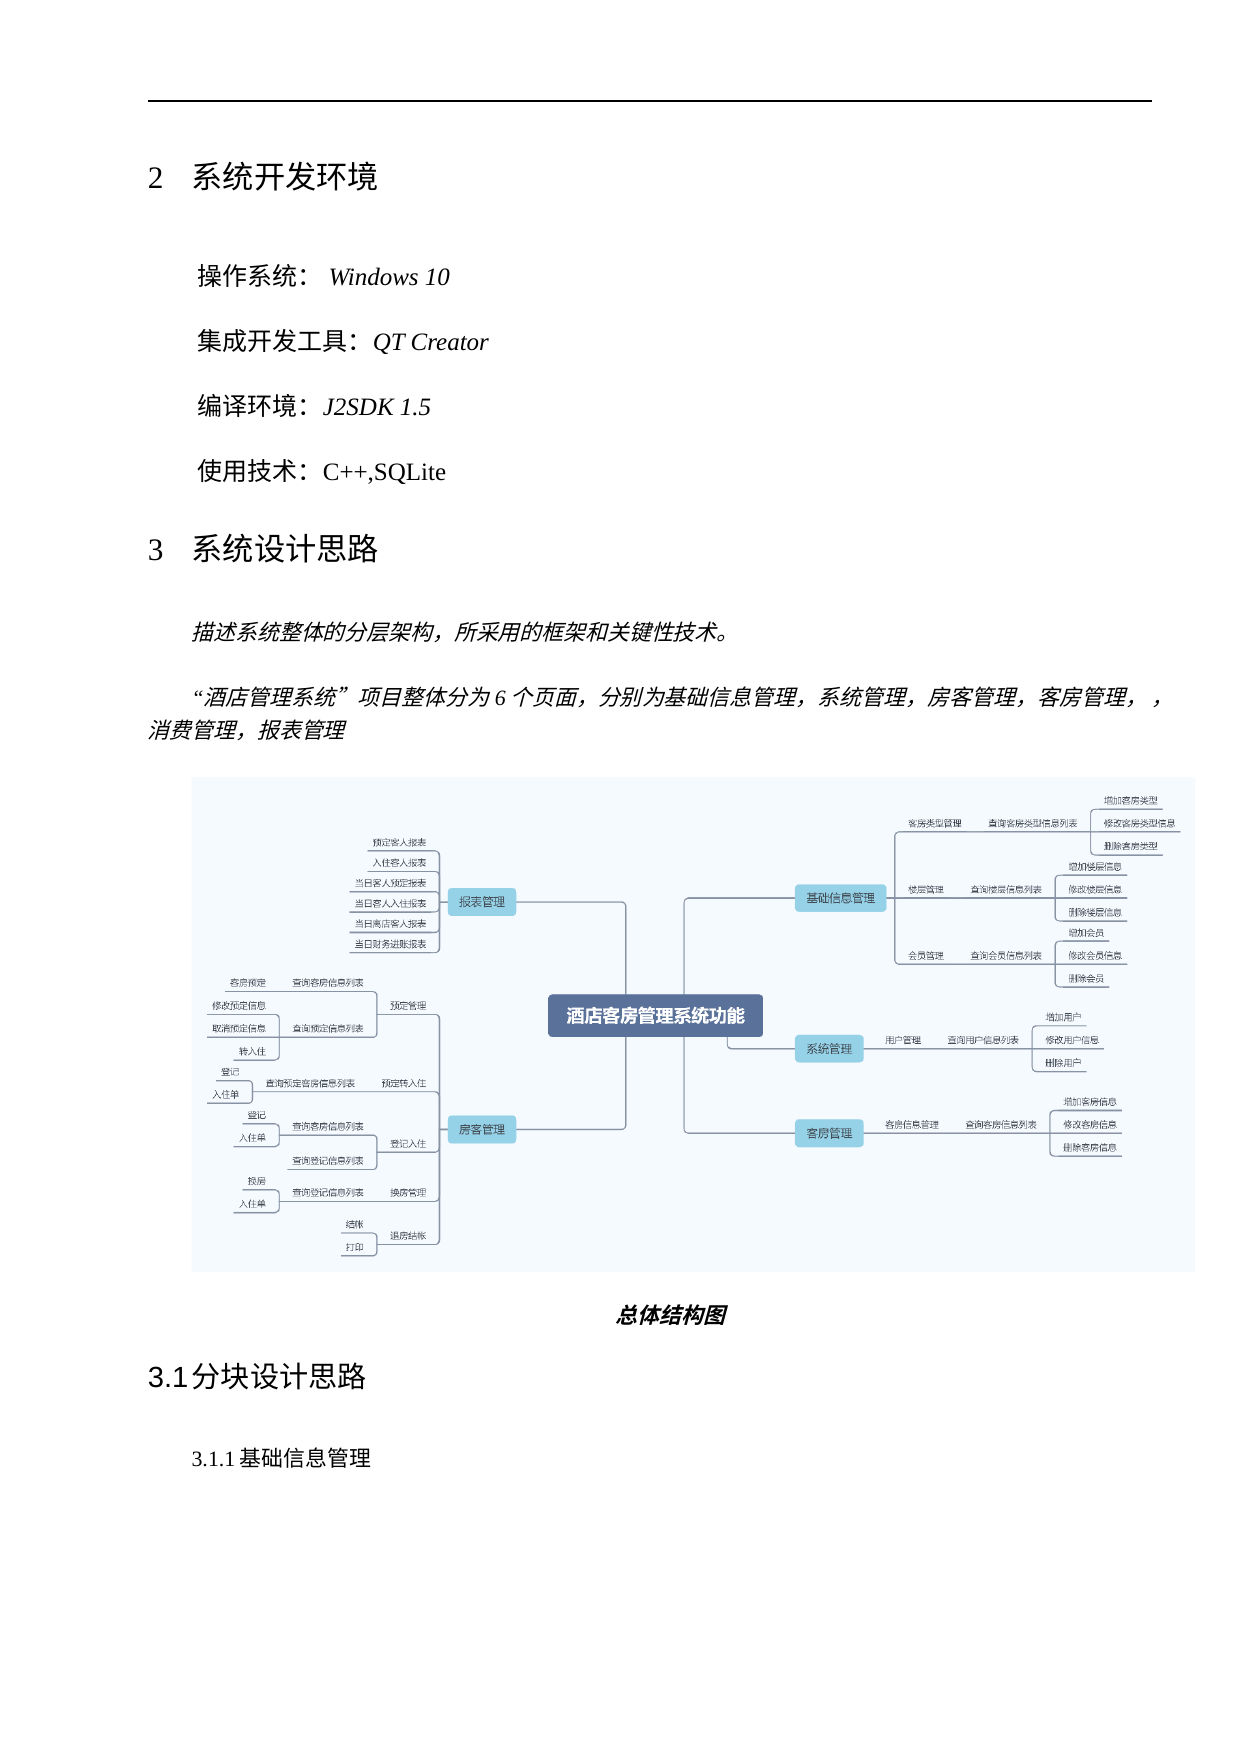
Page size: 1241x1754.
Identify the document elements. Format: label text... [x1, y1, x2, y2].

text 总体结构图 [148, 1297, 1152, 1330]
subtitle 分块设计思路 [148, 1342, 1152, 1407]
text 集成开发工具：QT Creator [148, 307, 1152, 372]
text 描述系统整体的分层架构，所采用的框架和关键性技术。 [148, 615, 1152, 647]
subtitle 系统设计思路 [148, 514, 1152, 579]
text “酒店管理系统”项目整体分为6个页面，分别为基础信息管理，系统管理，房客管理，客房管理，，消费管理，报表管理 [148, 680, 1152, 745]
text 使用技术：C++,SQLite [148, 437, 1152, 502]
text 3.1.1基础信息管理 [148, 1441, 1152, 1473]
subtitle 系统开发环境 [148, 142, 1152, 207]
text 操作系统： Windows 10 [148, 242, 1152, 307]
text 编译环境：J2SDK 1.5 [148, 372, 1152, 437]
picture [191, 777, 1196, 1272]
